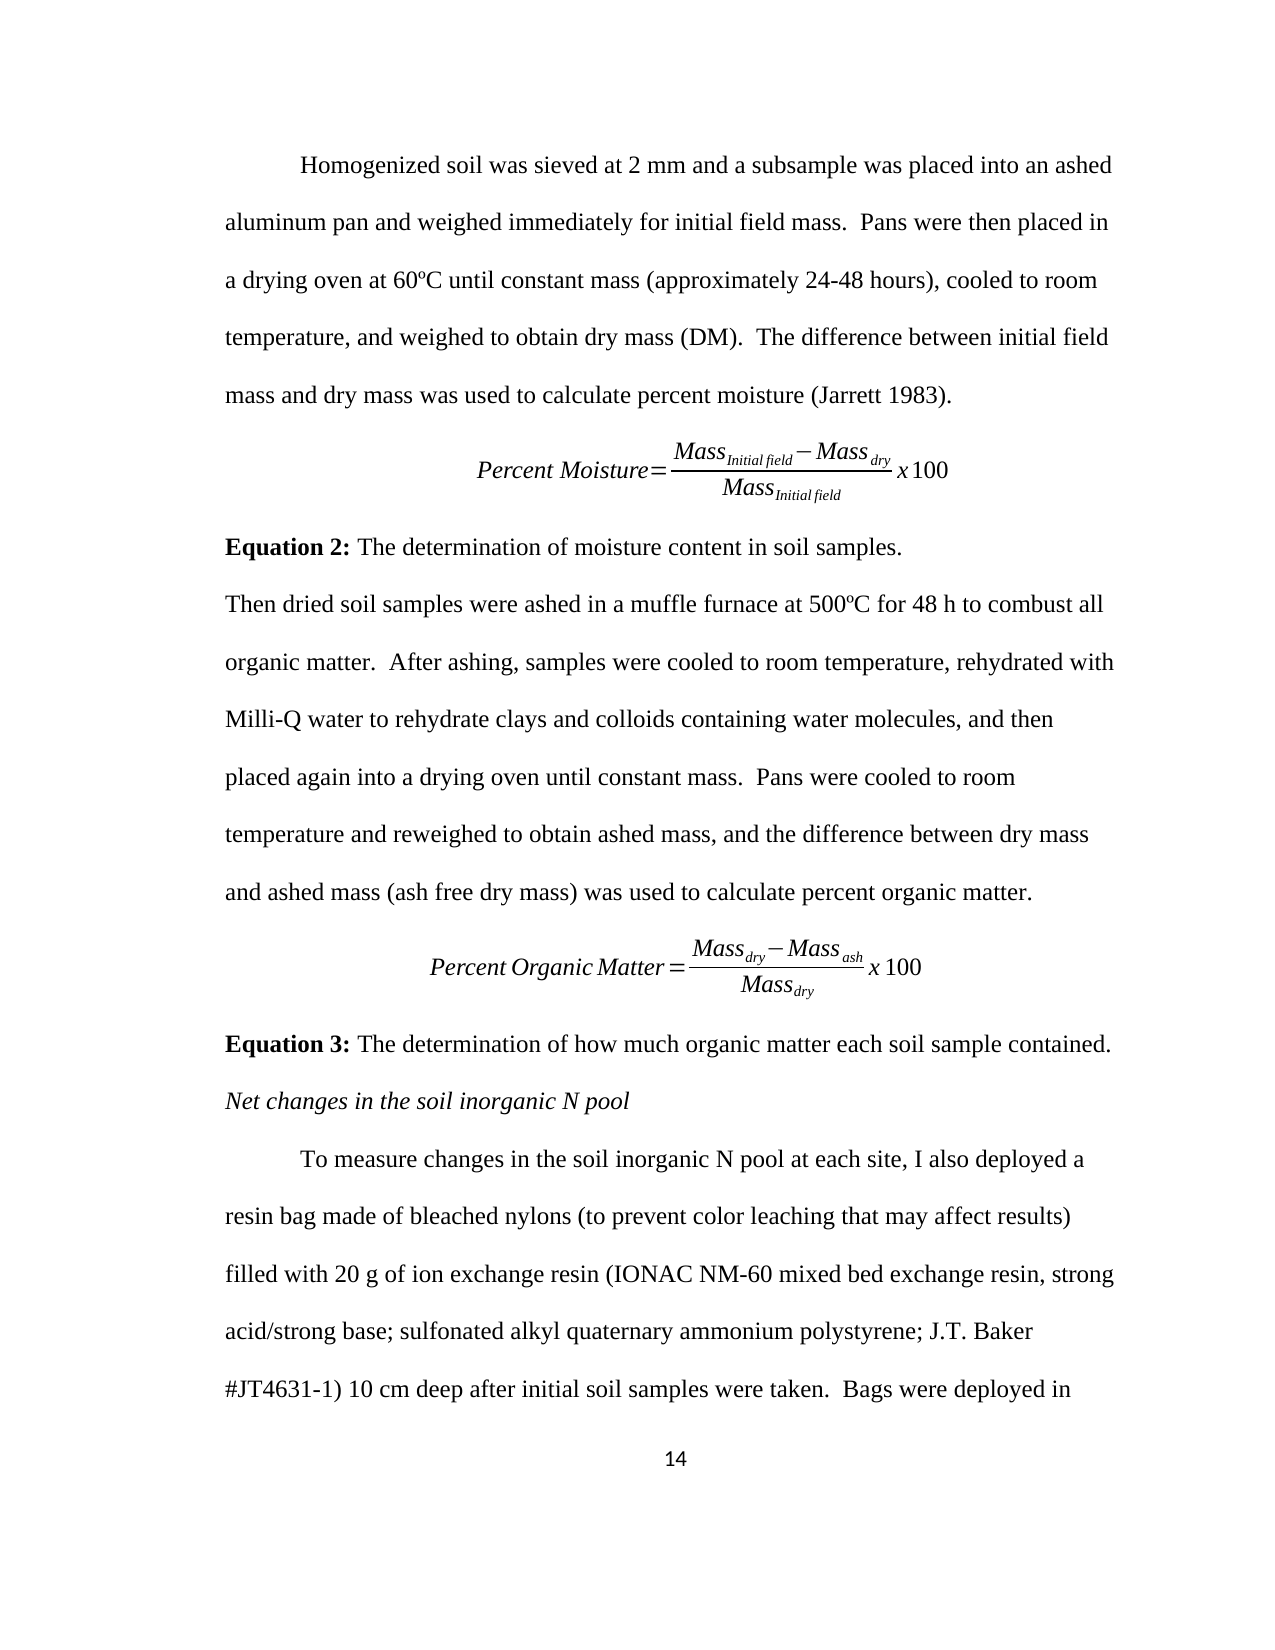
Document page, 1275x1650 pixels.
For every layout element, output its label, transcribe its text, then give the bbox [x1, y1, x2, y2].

text Then dried soil samples were ashed in a muffle furnace at 500ºC for 48 h to combust all organic matter. After ashing, samples were cooled to room temperature, rehydrated with Milli-Q water to rehydrate clays and colloids containing water molecules, and then placed again into a drying oven until constant mass. Pans were cooled to room temperature and reweighed to obtain ashed mass, and the difference between dry mass and ashed mass (ash free dry mass) was used to calculate percent organic matter. [225, 589, 1125, 906]
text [225, 1144, 1125, 1402]
text Homogenized soil was sieved at 2 mm and a subsample was placed into an ashed aluminum pan and weighed immediately for initial field mass. Pans were then placed in a drying oven at 60ºC until constant mass (approximately 24-48 hours), cooled to room temperature, and weighed to obtain dry mass (DM). The difference between initial field mass and dry mass was used to calculate percent moisture (Jarrett 1983). [225, 150, 1125, 409]
text Net changes in the soil inorganic N pool [225, 1086, 1125, 1115]
text Equation 3: The determination of how much organic matter each soil sample contained. [225, 1029, 1125, 1057]
text Equation 2: The determination of moisture content in soil samples. [225, 532, 1125, 561]
